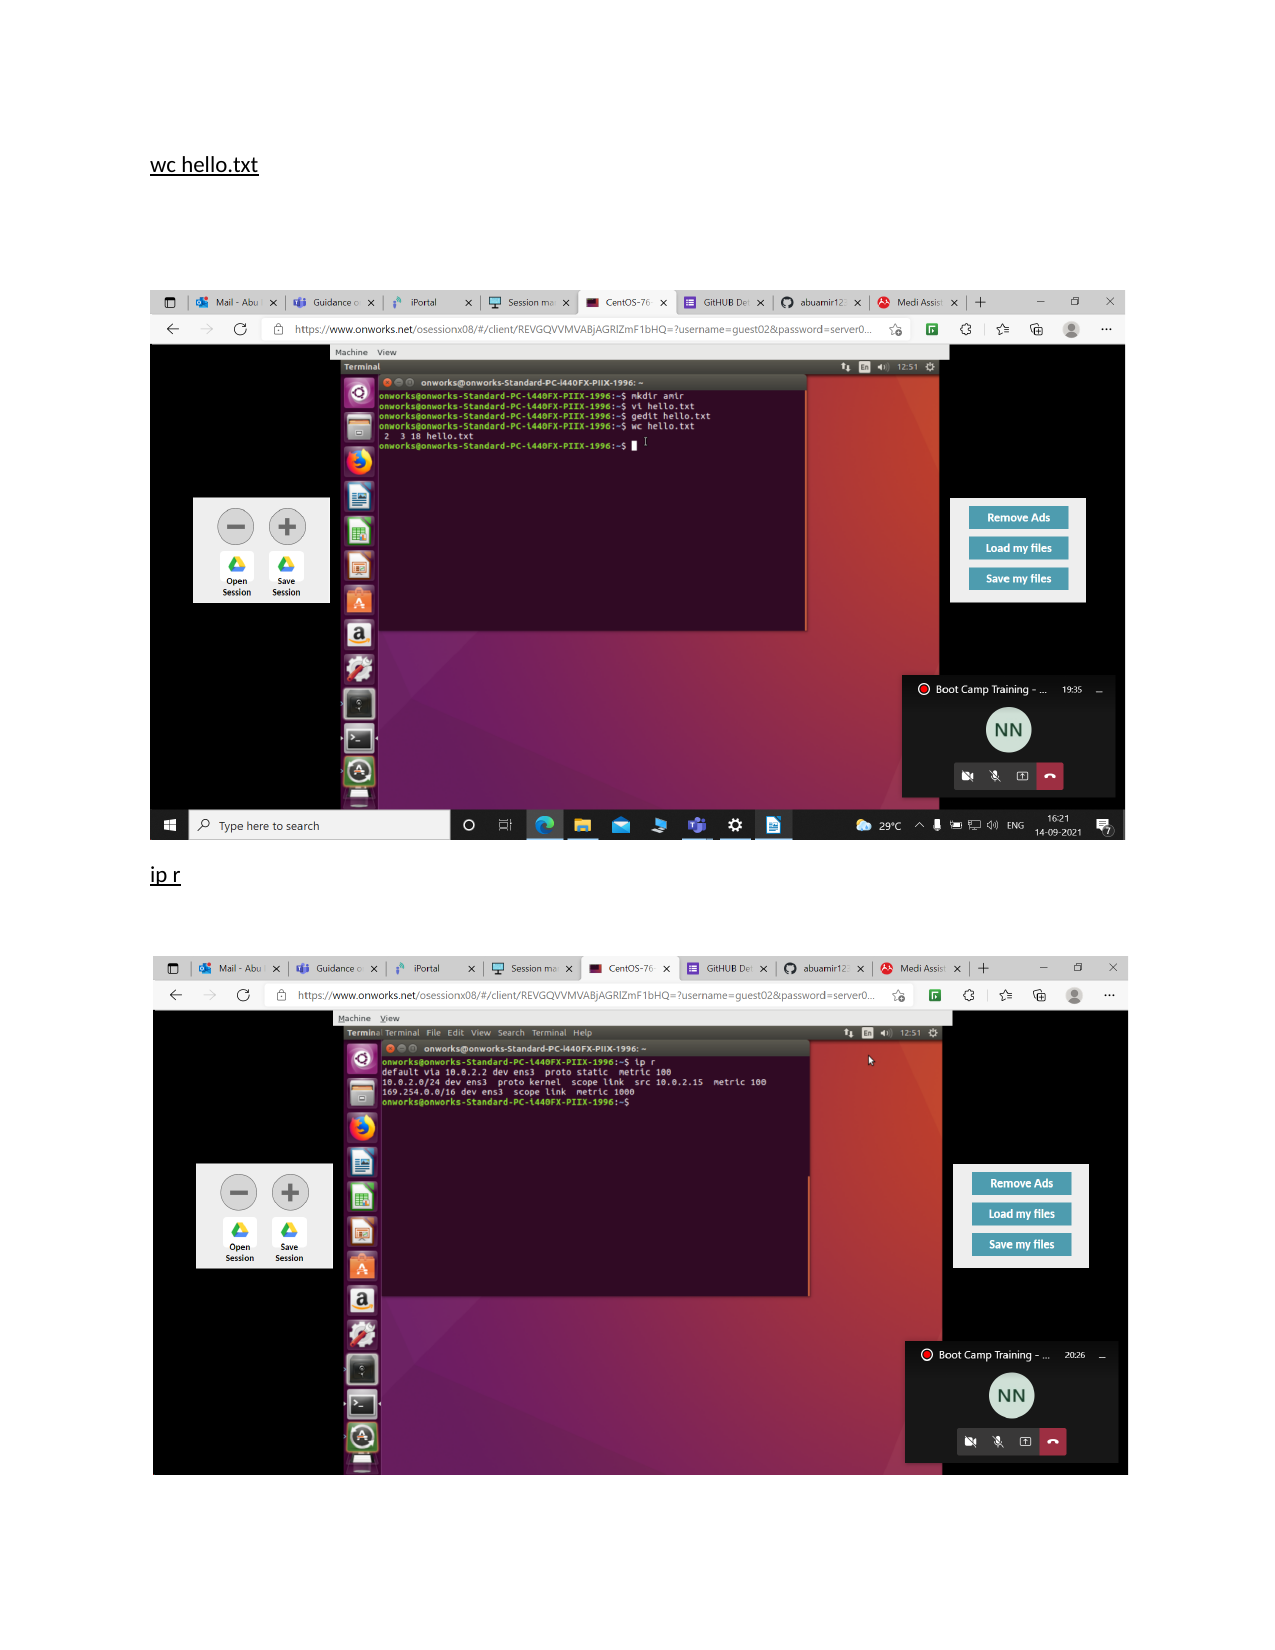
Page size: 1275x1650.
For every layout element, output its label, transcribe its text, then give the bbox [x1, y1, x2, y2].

text wc hello.txt [150, 150, 1125, 178]
picture [153, 956, 1129, 1475]
picture [150, 290, 1125, 840]
text ip r [150, 840, 1125, 888]
